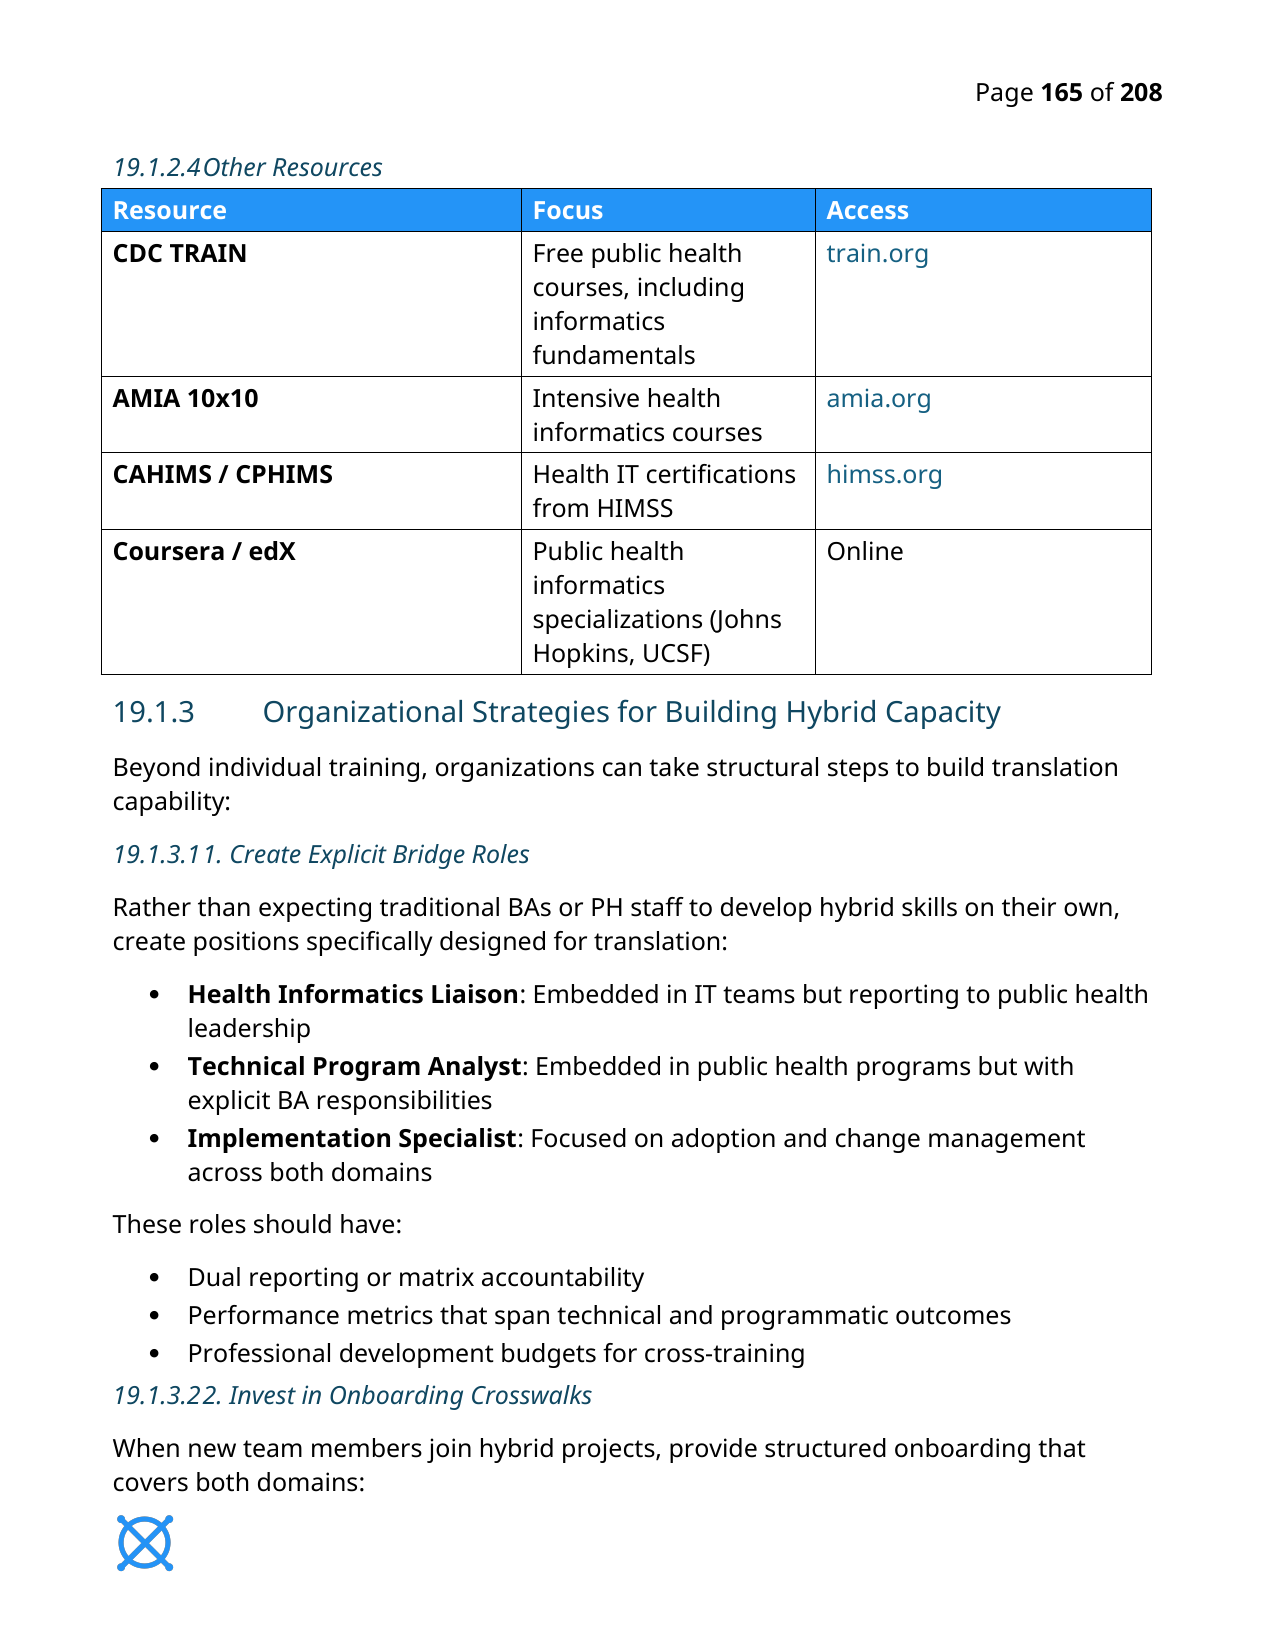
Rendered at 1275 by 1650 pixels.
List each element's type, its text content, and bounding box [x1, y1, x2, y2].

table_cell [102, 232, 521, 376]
subtitle Organizational Strategies for Building Hybrid Capacity [112, 691, 1162, 731]
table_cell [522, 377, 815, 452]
text These roles should have: [112, 1207, 1162, 1241]
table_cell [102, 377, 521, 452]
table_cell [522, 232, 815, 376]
list Technical Program Analyst: Embedded in public health programs but with explicit BA responsibilities [150, 1048, 1162, 1116]
subtitle Other Resources [112, 150, 1162, 184]
list Health Informatics Liaison: Embedded in IT teams but reporting to public health leadership [150, 976, 1162, 1044]
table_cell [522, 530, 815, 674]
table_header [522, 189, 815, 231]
list Professional development budgets for cross-training [150, 1336, 1162, 1369]
text When new team members join hybrid projects, provide structured onboarding that covers both domains: [112, 1431, 1162, 1499]
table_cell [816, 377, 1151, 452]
picture [112, 1511, 177, 1575]
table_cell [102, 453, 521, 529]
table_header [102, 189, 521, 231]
text Rather than expecting traditional BAs or PH staff to develop hybrid skills on their own, create positions specifically designed for translation: [112, 889, 1162, 958]
text Beyond individual training, organizations can take structural steps to build translation capability: [112, 750, 1162, 818]
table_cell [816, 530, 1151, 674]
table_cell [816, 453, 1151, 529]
list Dual reporting or matrix accountability [150, 1260, 1162, 1294]
subtitle 2. Invest in Onboarding Crosswalks [112, 1378, 1162, 1412]
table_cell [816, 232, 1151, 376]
list Implementation Specialist: Focused on adoption and change management across both domains [150, 1120, 1162, 1188]
list Performance metrics that span technical and programmatic outcomes [150, 1298, 1162, 1332]
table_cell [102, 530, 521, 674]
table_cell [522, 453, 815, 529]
subtitle 1. Create Explicit Bridge Roles [112, 837, 1162, 871]
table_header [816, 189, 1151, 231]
